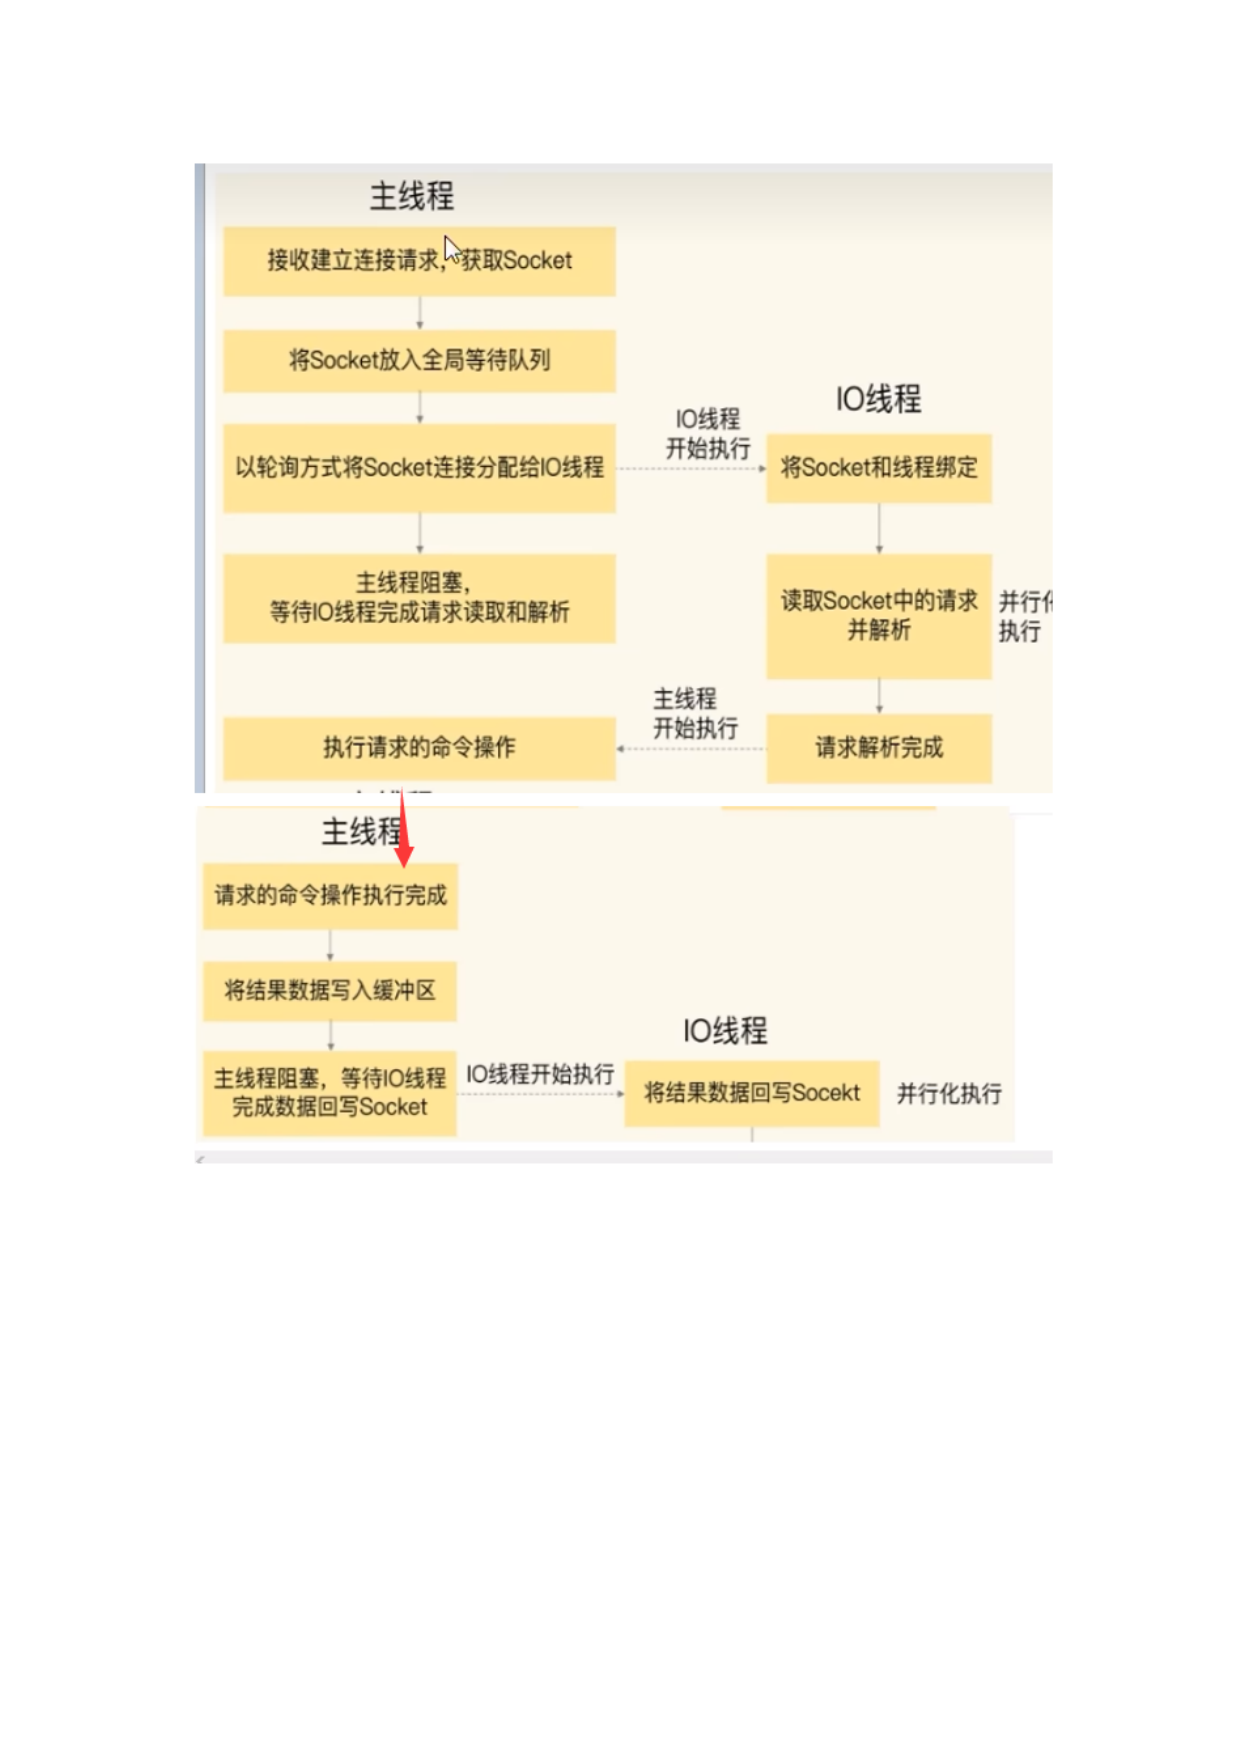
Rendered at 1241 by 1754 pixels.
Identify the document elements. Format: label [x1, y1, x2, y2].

picture [187, 162, 1053, 1178]
